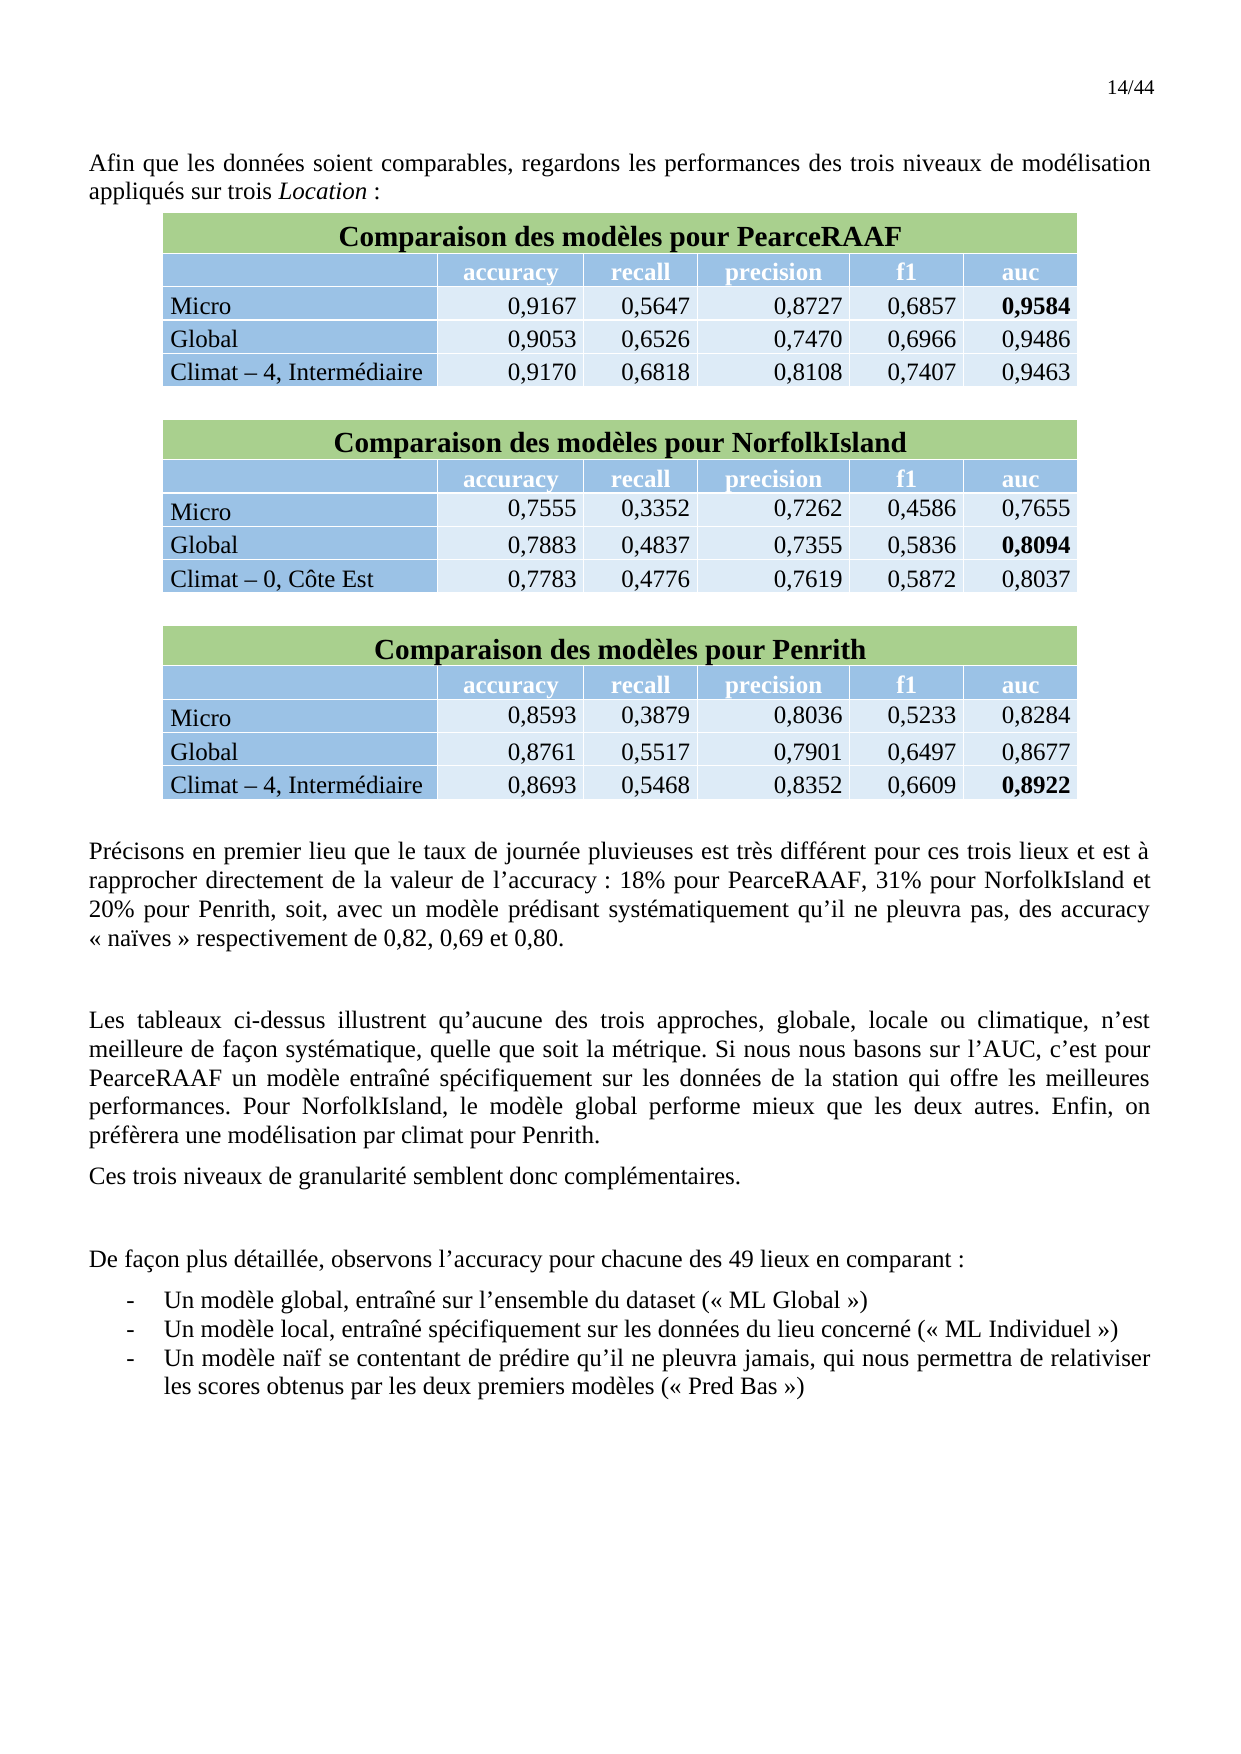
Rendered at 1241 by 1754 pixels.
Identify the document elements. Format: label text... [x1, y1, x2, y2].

table_cell 0,5647 [584, 287, 697, 319]
table_cell 0,8593 [438, 700, 583, 732]
table_cell 0,6818 [584, 354, 697, 386]
table_cell 0,9486 [964, 321, 1077, 353]
table_cell 0,5517 [584, 733, 697, 765]
table_cell 0,9584 [964, 287, 1077, 319]
text Les tableaux ci-dessus illustrent qu’aucune des trois approches, globale, locale ou climatique, n’est meilleure de façon systématique, quelle que soit la métrique. Si nous nous basons sur l’AUC, c’est pour PearceRAAF un modèle entraîné spécifiquement sur les données de la station qui offre les meilleures performances. Pour NorfolkIsland, le modèle global performe mieux que les deux autres. Enfin, on préfèrera une modélisation par climat pour Penrith. [89, 1005, 1152, 1149]
table_cell 0,7901 [698, 733, 849, 765]
table_cell accuracy [438, 666, 583, 699]
table_cell precision [698, 460, 849, 492]
table_cell 0,7470 [698, 321, 849, 353]
list Un modèle local, entraîné spécifiquement sur les données du lieu concerné (« ML Individuel ») [126, 1314, 1152, 1343]
table_cell Micro [163, 494, 437, 526]
table_cell Micro [163, 700, 437, 732]
table_header Comparaison des modèles pour NorfolkIsland [163, 420, 1077, 459]
table_cell auc [964, 666, 1077, 699]
table_cell 0,7407 [850, 354, 963, 386]
table_cell f1 [850, 460, 963, 492]
table_cell 0,5468 [584, 766, 697, 799]
table_cell Global [163, 527, 437, 559]
table_cell [163, 254, 437, 286]
table_cell 0,8693 [438, 766, 583, 799]
list Un modèle naïf se contentant de prédire qu’il ne pleuvra jamais, qui nous permettra de relativiser les scores obtenus par les deux premiers modèles (« Pred Bas ») [126, 1343, 1152, 1400]
table_cell f1 [850, 254, 963, 286]
table_cell 0,8094 [964, 527, 1077, 559]
table_cell 0,3879 [584, 700, 697, 732]
table_cell 0,6497 [850, 733, 963, 765]
table_cell 0,8036 [698, 700, 849, 732]
table_cell recall [584, 254, 697, 286]
table_cell 0,8108 [698, 354, 849, 386]
table_cell precision [698, 254, 849, 286]
table_cell 0,5233 [850, 700, 963, 732]
table_cell Global [163, 321, 437, 353]
table_cell 0,8677 [964, 733, 1077, 765]
table_cell 0,7355 [698, 527, 849, 559]
text Ces trois niveaux de granularité semblent donc complémentaires. [89, 1161, 1152, 1190]
table_cell 0,9463 [964, 354, 1077, 386]
table_cell auc [964, 254, 1077, 286]
table_cell 0,5872 [850, 560, 963, 592]
table_cell recall [584, 666, 697, 699]
table_cell 0,6526 [584, 321, 697, 353]
table_cell 0,8761 [438, 733, 583, 765]
table_cell 0,6609 [850, 766, 963, 799]
table_cell 0,9053 [438, 321, 583, 353]
list Un modèle global, entraîné sur l’ensemble du dataset (« ML Global ») [126, 1285, 1152, 1314]
table_cell 0,7555 [438, 494, 583, 526]
table_cell 0,6966 [850, 321, 963, 353]
table_cell [163, 460, 437, 492]
table_cell 0,8352 [698, 766, 849, 799]
table_cell 0,9167 [438, 287, 583, 319]
table_cell f1 [850, 666, 963, 699]
text Précisons en premier lieu que le taux de journée pluvieuses est très différent pour ces trois lieux et est à rapprocher directement de la valeur de l’accuracy : 18% pour PearceRAAF, 31% pour NorfolkIsland et 20% pour Penrith, soit, avec un modèle prédisant systématiquement qu’il ne pleuvra pas, des accuracy « naïves » respectivement de 0,82, 0,69 et 0,80. [89, 836, 1152, 951]
table_header Comparaison des modèles pour PearceRAAF [163, 213, 1077, 253]
table_cell Climat – 0, Côte Est [163, 560, 437, 592]
table_cell 0,8037 [964, 560, 1077, 592]
table_cell 0,4586 [850, 494, 963, 526]
table_cell 0,7262 [698, 494, 849, 526]
table_cell 0,8922 [964, 766, 1077, 799]
text De façon plus détaillée, observons l’accuracy pour chacune des 49 lieux en comparant : [89, 1244, 1152, 1273]
table_cell 0,6857 [850, 287, 963, 319]
table_cell 0,3352 [584, 494, 697, 526]
table_cell 0,8284 [964, 700, 1077, 732]
table_header Comparaison des modèles pour Penrith [163, 626, 1077, 665]
table_cell 0,8727 [698, 287, 849, 319]
table_cell [163, 666, 437, 699]
table_cell accuracy [438, 460, 583, 492]
table_cell Climat – 4, Intermédiaire [163, 354, 437, 386]
table_cell 0,7883 [438, 527, 583, 559]
table_cell auc [964, 460, 1077, 492]
text Afin que les données soient comparables, regardons les performances des trois niveaux de modélisation appliqués sur trois Location : [89, 148, 1152, 205]
table_cell 0,5836 [850, 527, 963, 559]
table_cell precision [698, 666, 849, 699]
table_cell Global [163, 733, 437, 765]
table_cell 0,7783 [438, 560, 583, 592]
table_cell recall [584, 460, 697, 492]
table_cell 0,4776 [584, 560, 697, 592]
table_cell 0,9170 [438, 354, 583, 386]
table_cell 0,4837 [584, 527, 697, 559]
table_cell 0,7655 [964, 494, 1077, 526]
table_cell 0,7619 [698, 560, 849, 592]
table_cell Climat – 4, Intermédiaire [163, 766, 437, 799]
table_cell accuracy [438, 254, 583, 286]
table_cell Micro [163, 287, 437, 319]
